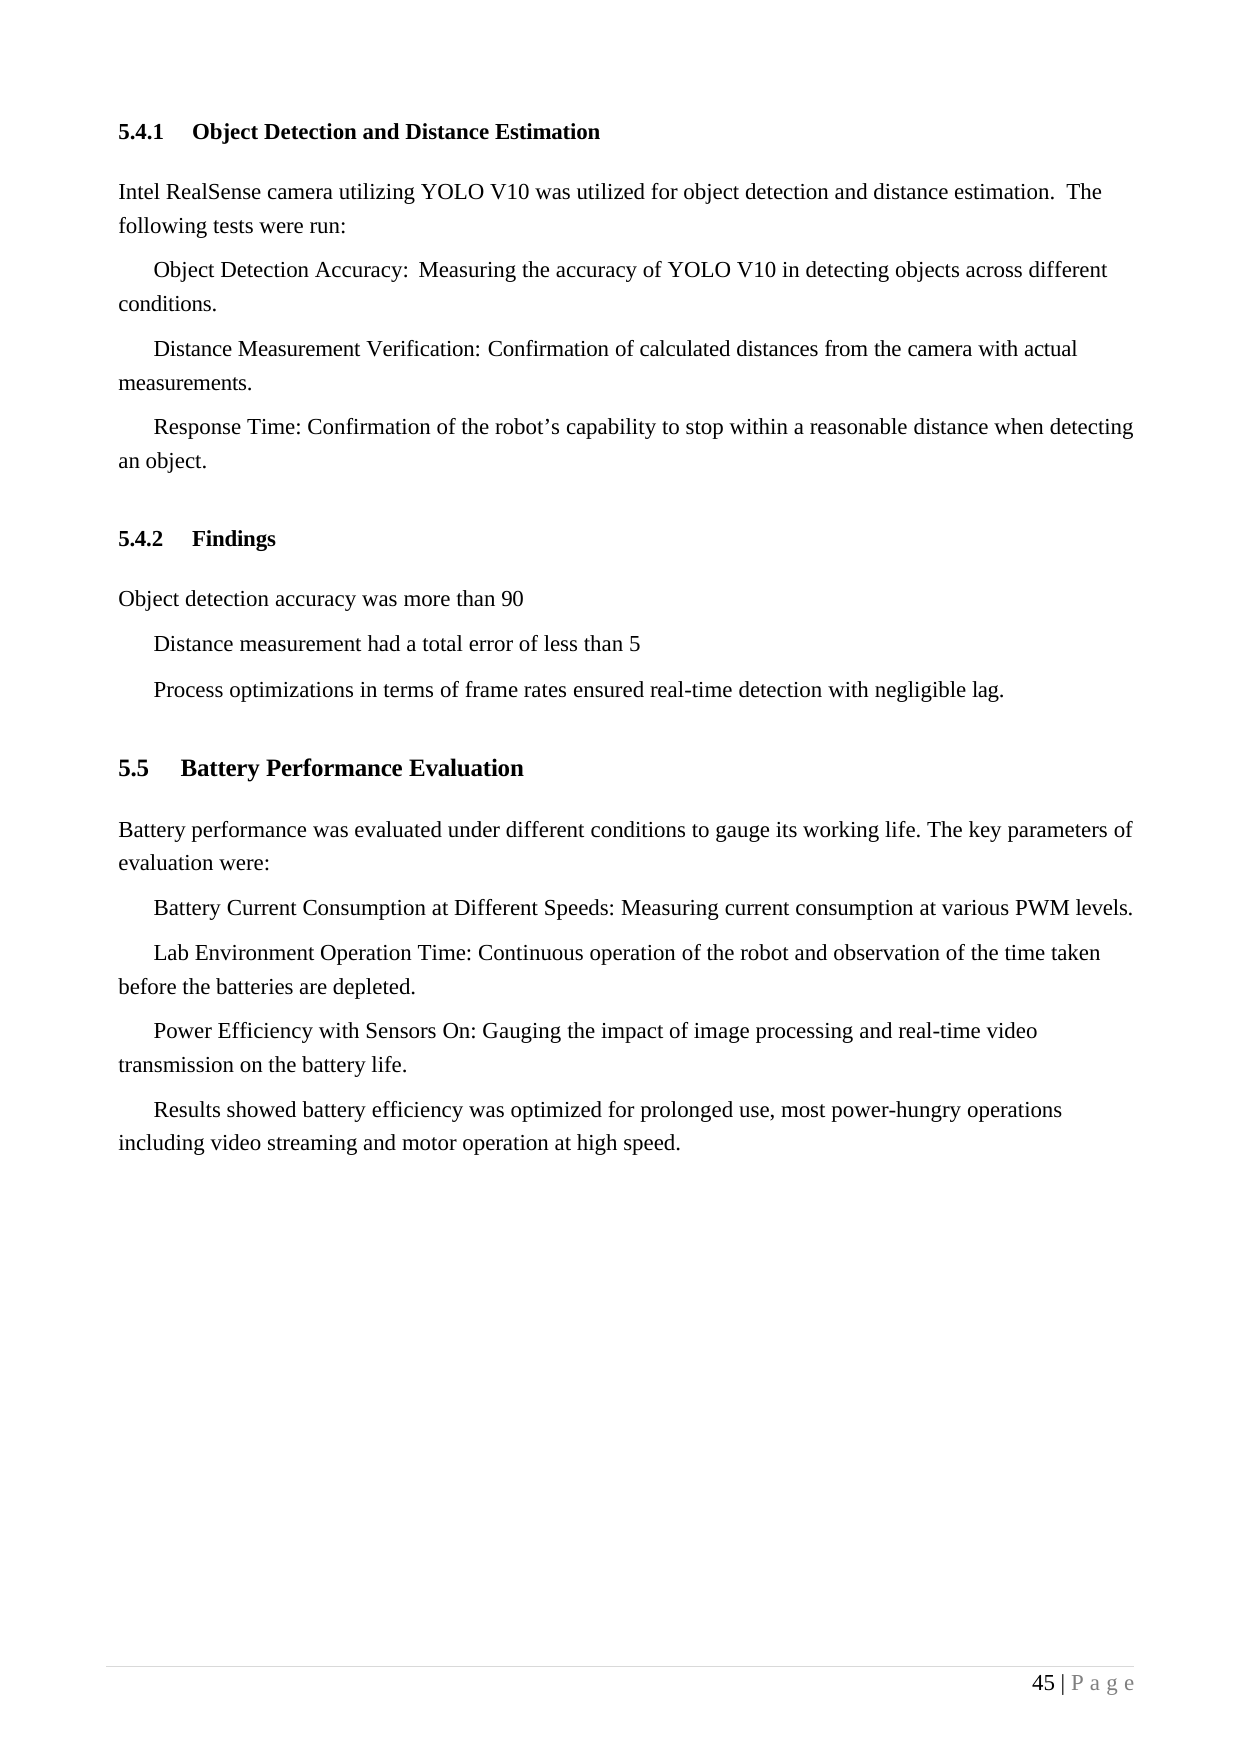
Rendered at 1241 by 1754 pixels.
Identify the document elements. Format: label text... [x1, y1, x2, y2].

subtitle Object Detection and Distance Estimation [118, 118, 1134, 144]
text Battery Current Consumption at Different Speeds: Measuring current consumption at various PWM levels. [153, 894, 1134, 920]
subtitle Findings [118, 525, 1134, 551]
text Object Detection Accuracy: Measuring the accuracy of YOLO V10 in detecting objects across different conditions. [118, 257, 1134, 317]
text Distance Measurement Verification: Confirmation of calculated distances from the camera with actual measurements. [118, 335, 1134, 395]
text Battery performance was evaluated under different conditions to gauge its working life. The key parameters of evaluation were: [118, 816, 1134, 876]
subtitle Battery Performance Evaluation [118, 753, 1134, 782]
text Intel RealSense camera utilizing YOLO V10 was utilized for object detection and distance estimation. The following tests were run: [118, 178, 1134, 238]
text Process optimizations in terms of frame rates ensured real-time detection with negligible lag. [153, 676, 1134, 702]
text Object detection accuracy was more than 90 [118, 585, 1134, 612]
text Results showed battery efficiency was optimized for prolonged use, most power-hungry operations including video streaming and motor operation at high speed. [118, 1096, 1134, 1156]
text Power Efficiency with Sensors On: Gauging the impact of image processing and real-time video transmission on the battery life. [118, 1017, 1134, 1077]
text Distance measurement had a total error of less than 5 [153, 631, 1134, 657]
text Lab Environment Operation Time: Continuous operation of the robot and observation of the time taken before the batteries are depleted. [118, 939, 1134, 999]
text Response Time: Confirmation of the robot’s capability to stop within a reasonable distance when detecting an object. [118, 413, 1134, 473]
